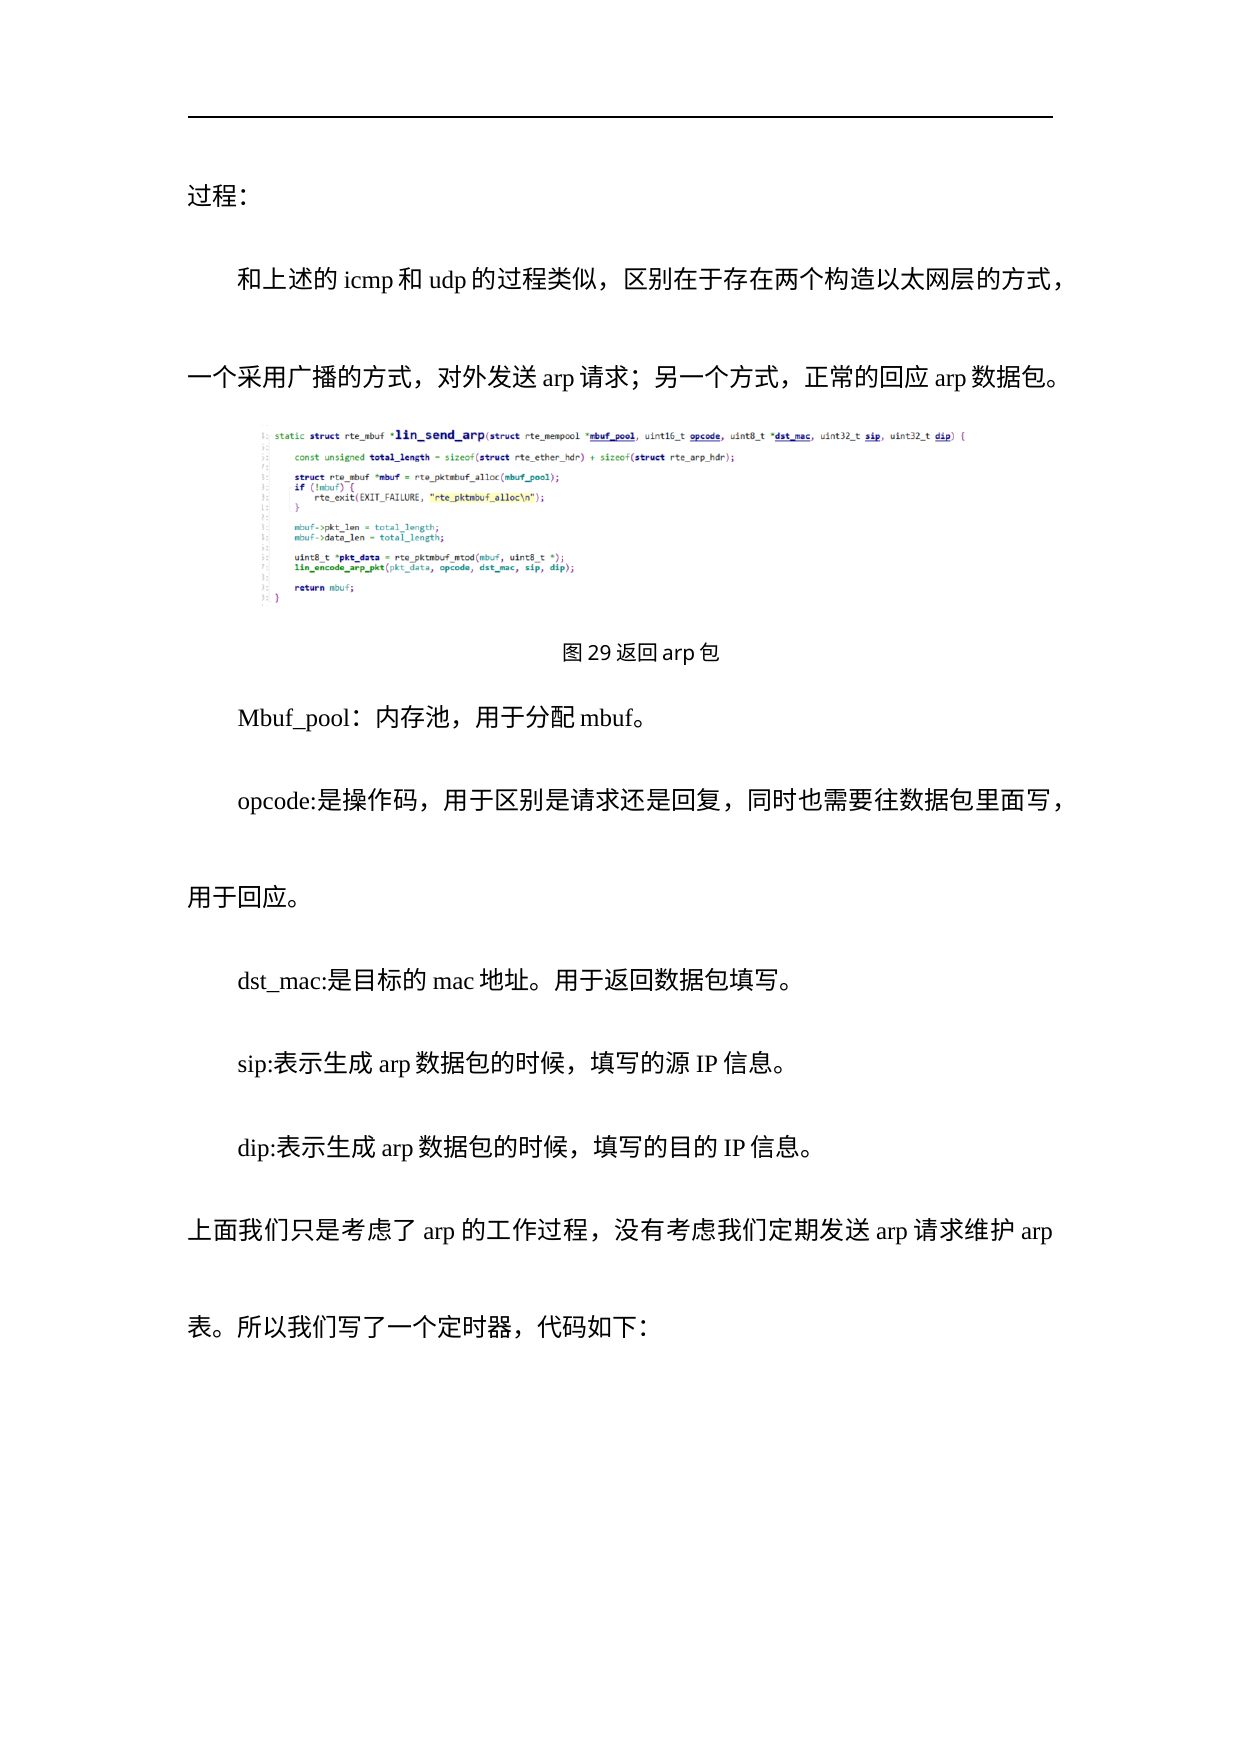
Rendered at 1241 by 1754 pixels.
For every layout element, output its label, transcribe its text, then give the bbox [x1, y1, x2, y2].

text dip:表示生成arp数据包的时候，填写的目的IP信息。 [187, 1113, 1053, 1178]
text dst_mac:是目标的mac地址。用于返回数据包填写。 [187, 946, 1053, 1011]
text 上面我们只是考虑了arp的工作过程，没有考虑我们定期发送arp请求维护arp表。所以我们写了一个定时器，代码如下： [187, 1196, 1053, 1358]
text sip:表示生成arp数据包的时候，填写的源IP信息。 [187, 1029, 1053, 1094]
text opcode:是操作码，用于区别是请求还是回复，同时也需要往数据包里面写，用于回应。 [187, 766, 1053, 928]
text 过程： [187, 162, 1053, 227]
picture [261, 425, 979, 606]
text Mbuf_pool：内存池，用于分配mbuf。 [187, 683, 1053, 748]
text 图 29 返回arp包 [187, 635, 1053, 668]
text 和上述的icmp和udp的过程类似，区别在于存在两个构造以太网层的方式，一个采用广播的方式，对外发送arp请求；另一个方式，正常的回应arp数据包。 [187, 245, 1053, 408]
